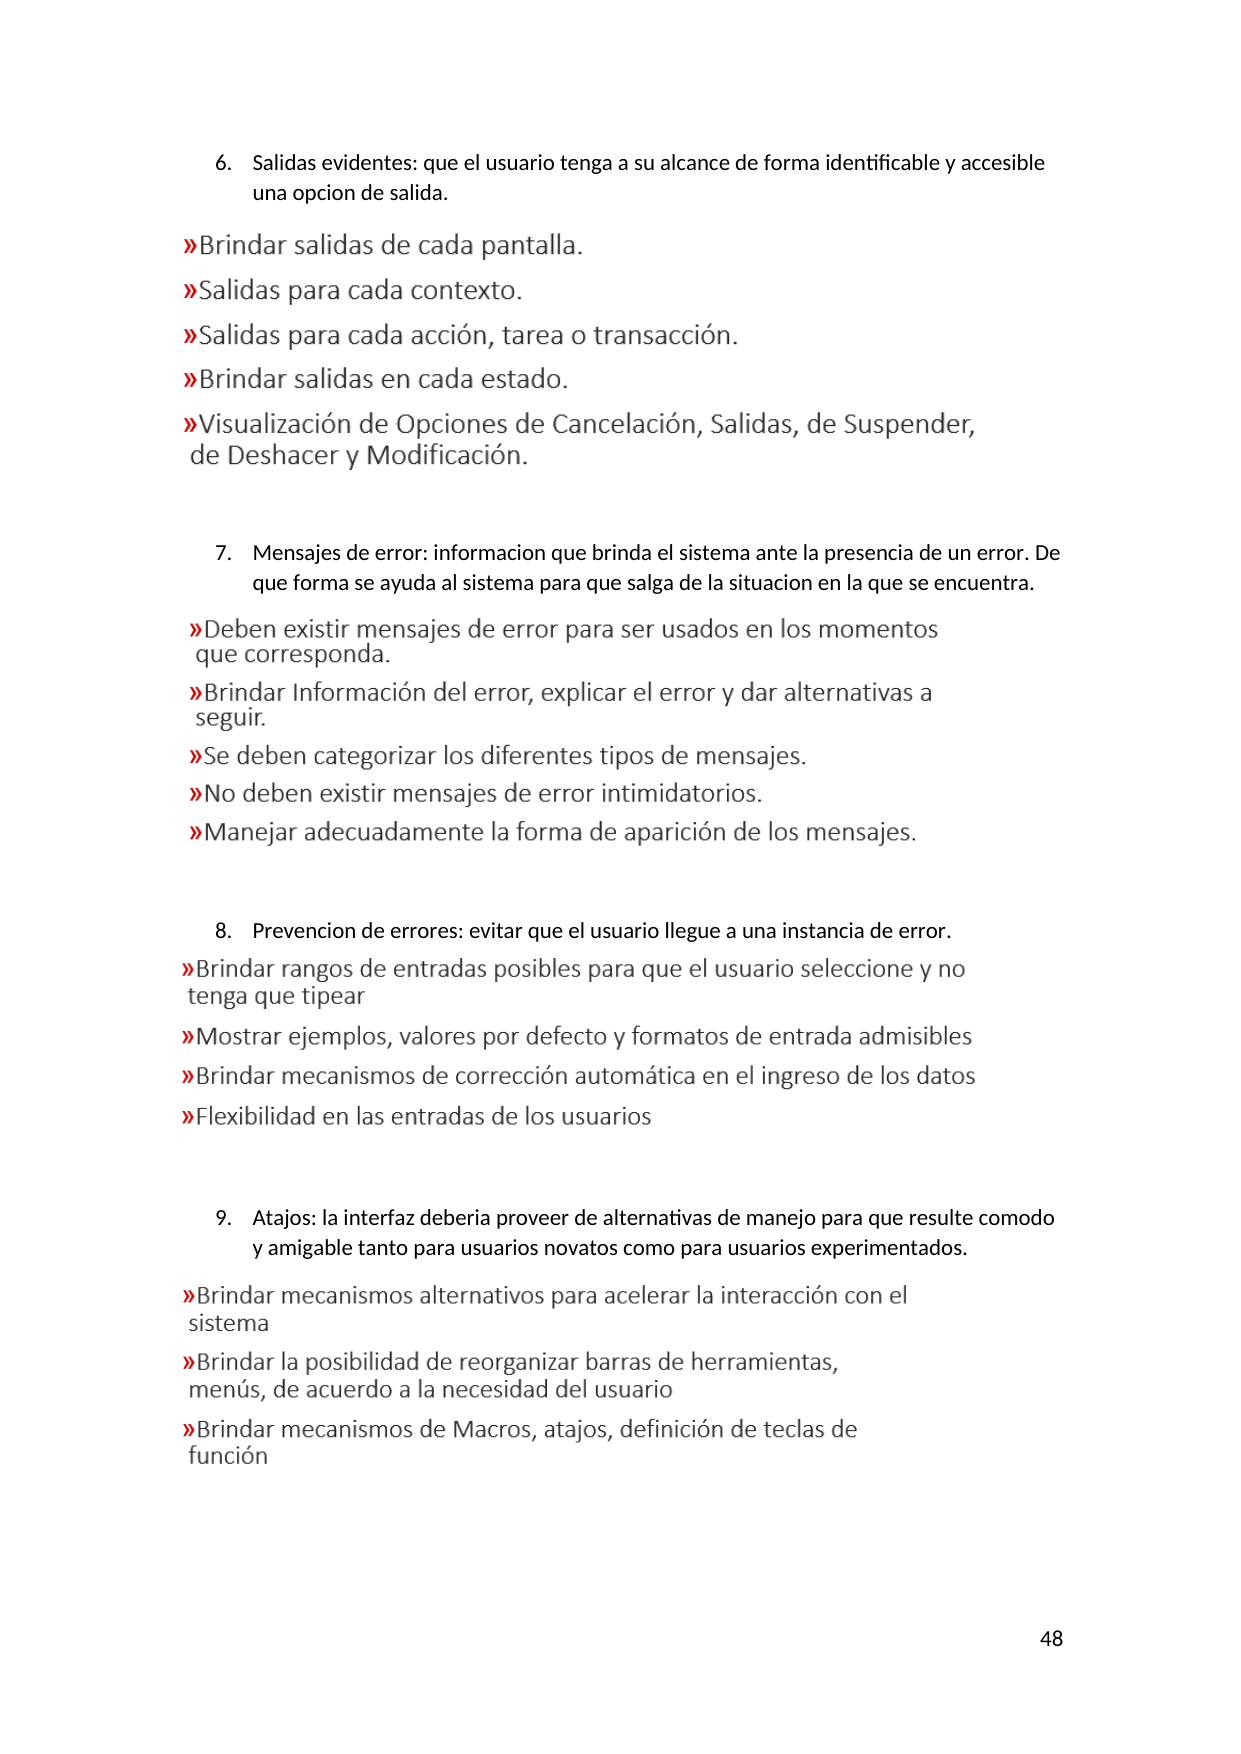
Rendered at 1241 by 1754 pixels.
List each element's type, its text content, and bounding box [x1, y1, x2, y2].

picture [177, 616, 946, 849]
picture [177, 230, 980, 470]
list Mensajes de error: informacion que brinda el sistema ante la presencia de un error. De que forma se ayuda al sistema para que salga de la situacion en la que se encuentra. [215, 538, 1063, 596]
picture [177, 955, 980, 1136]
list Prevencion de errores: evitar que el usuario llegue a una instancia de error. [215, 917, 1063, 944]
list Salidas evidentes: que el usuario tenga a su alcance de forma identificable y accesible una opcion de salida. [215, 148, 1063, 206]
list Atajos: la interfaz deberia proveer de alternativas de manejo para que resulte comodo y amigable tanto para usuarios novatos como para usuarios experimentados. [215, 1203, 1063, 1262]
picture [177, 1280, 915, 1473]
